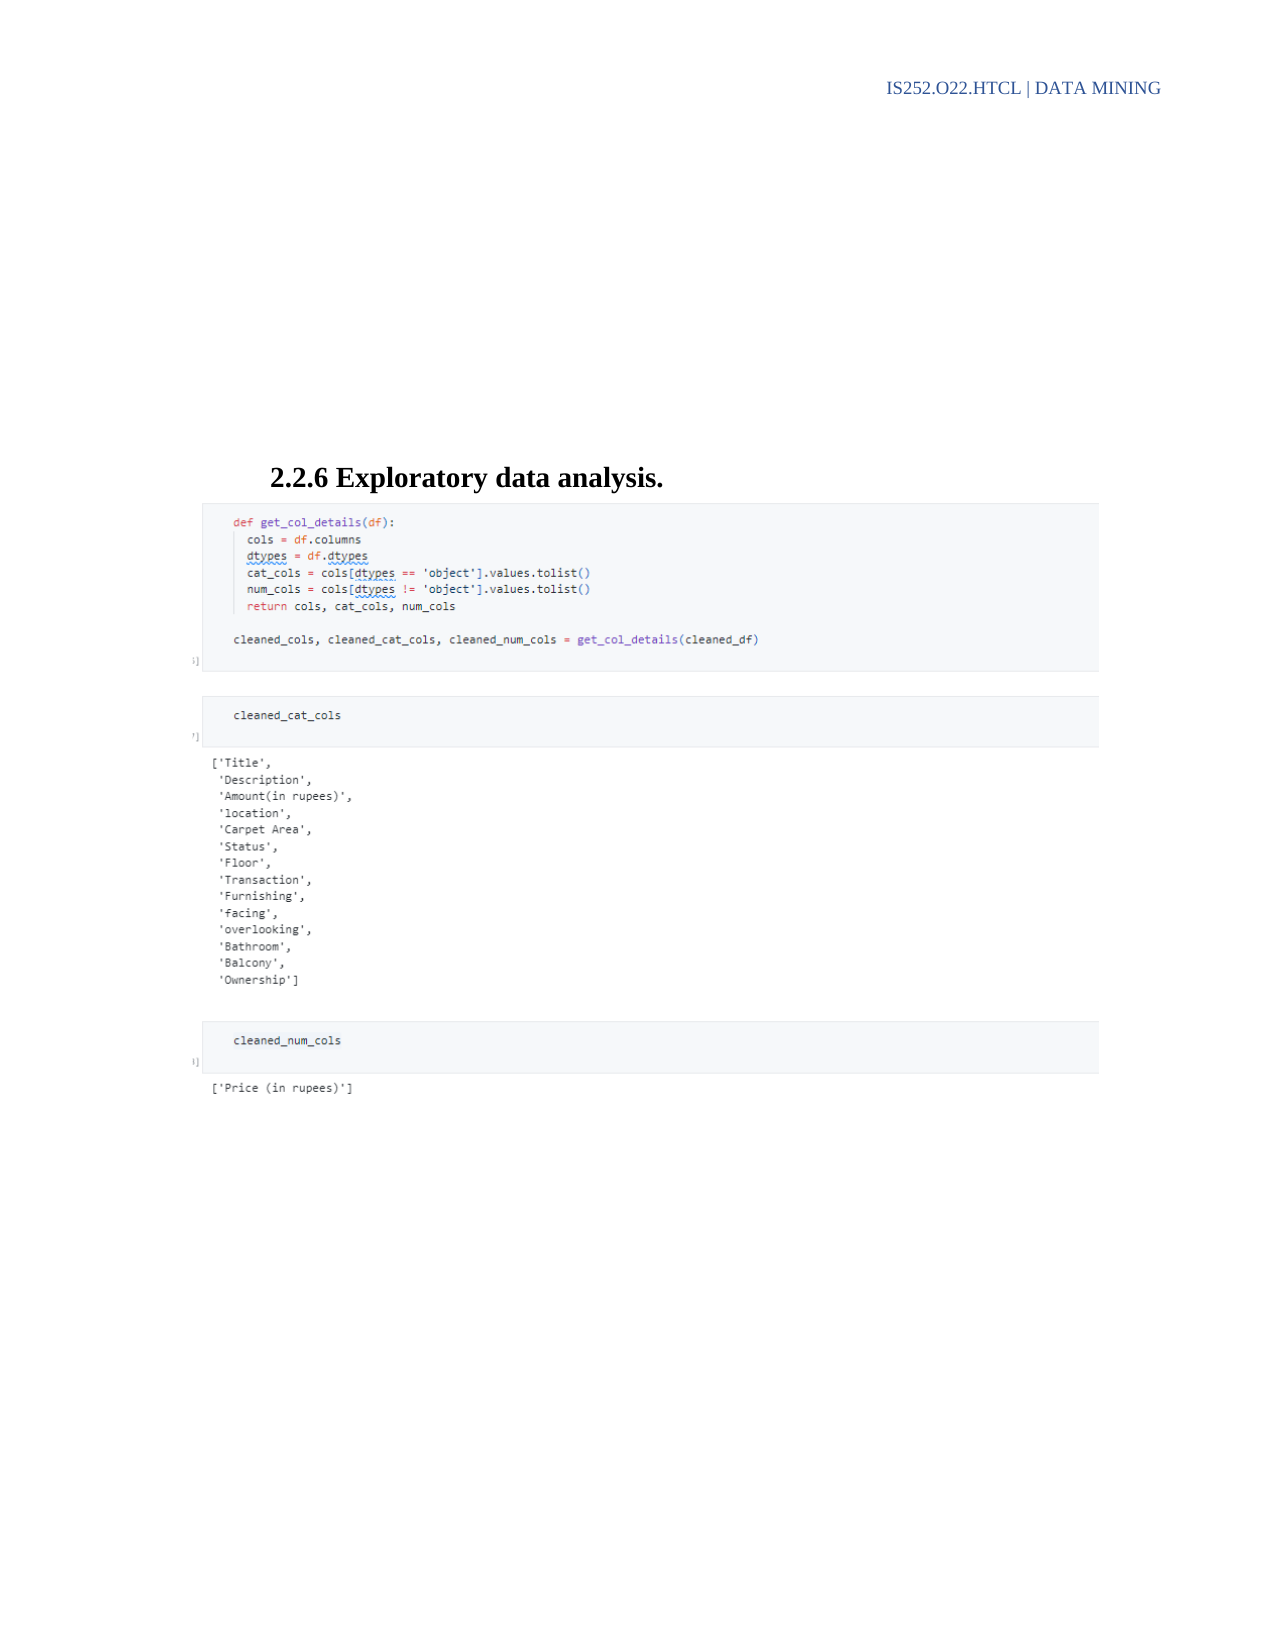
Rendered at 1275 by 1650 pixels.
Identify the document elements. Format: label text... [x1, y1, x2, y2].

subtitle Exploratory data analysis. [195, 461, 1183, 494]
picture [192, 494, 1099, 1108]
